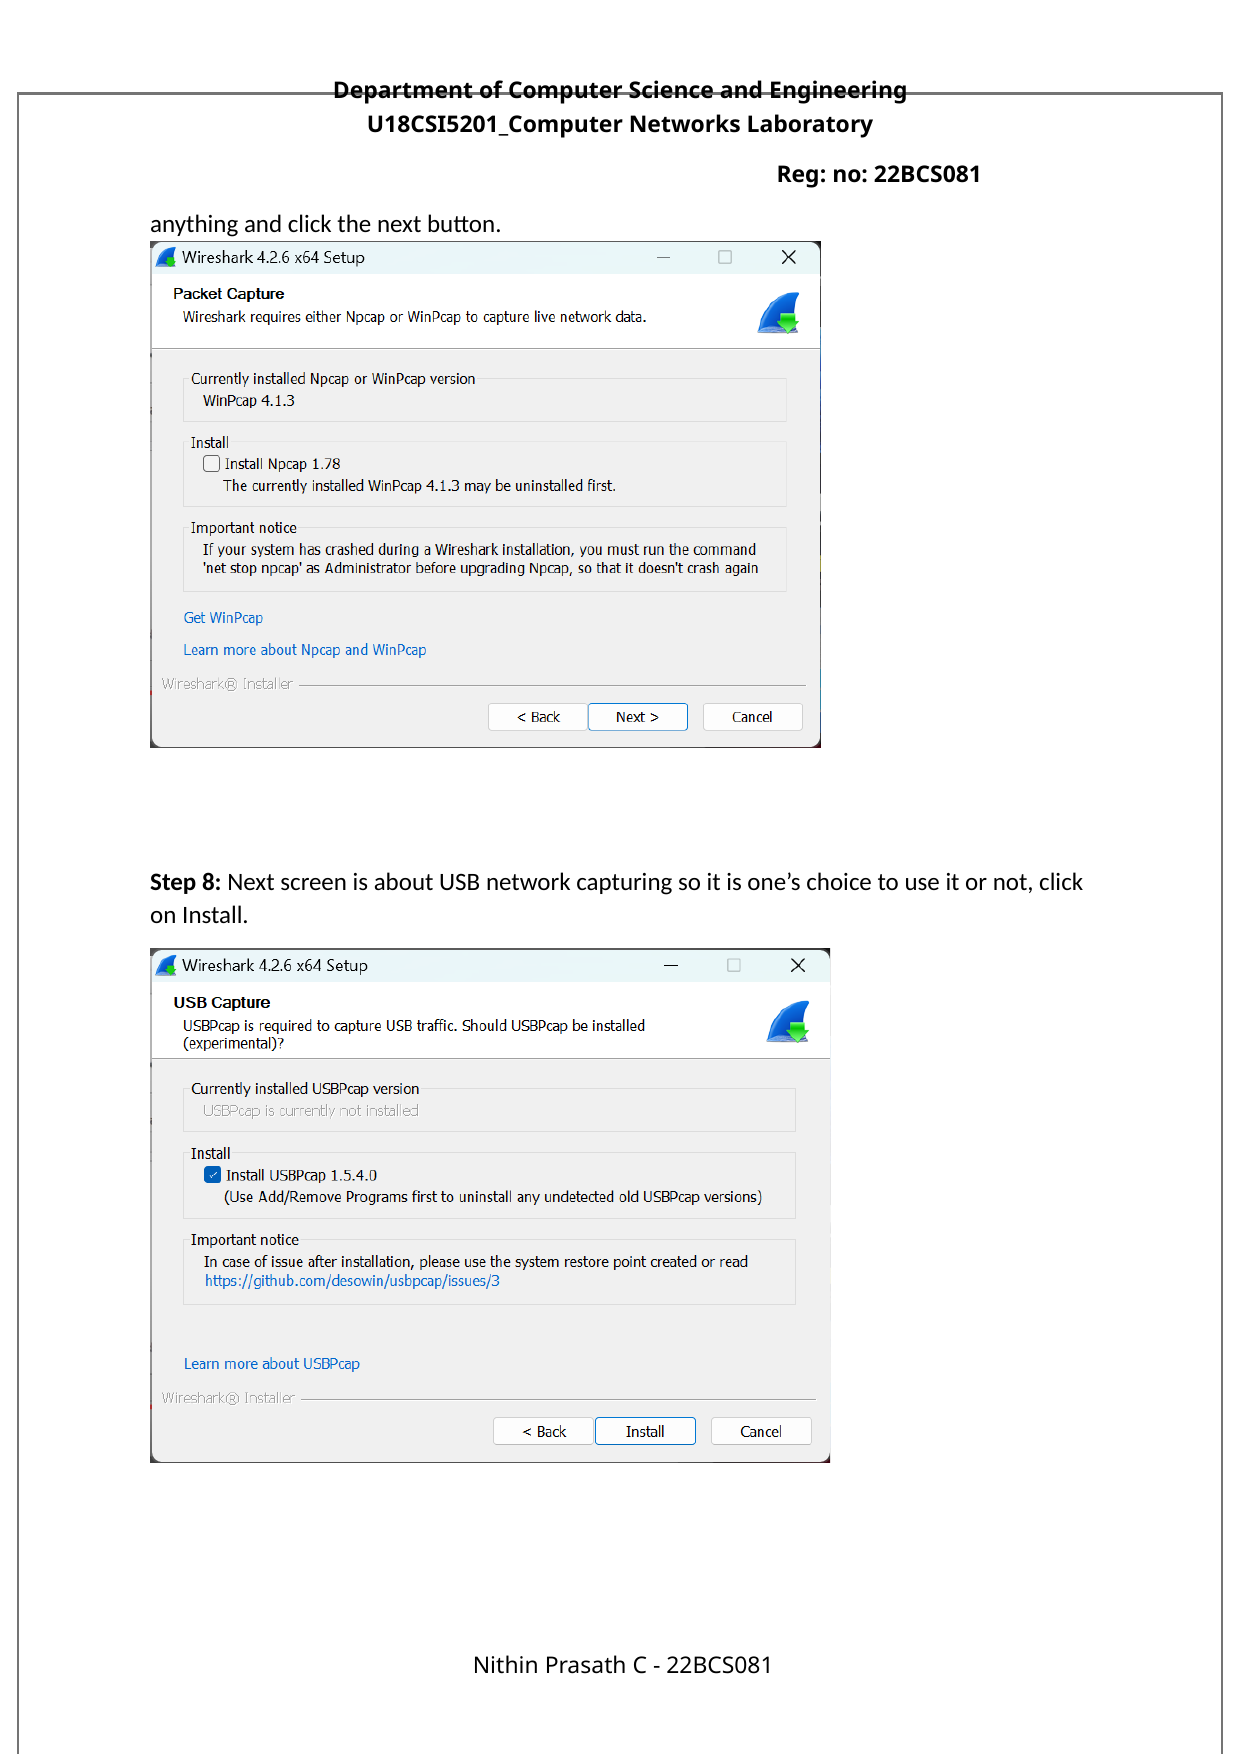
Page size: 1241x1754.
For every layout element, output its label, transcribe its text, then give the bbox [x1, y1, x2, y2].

picture [150, 955, 821, 1462]
picture [150, 273, 831, 788]
